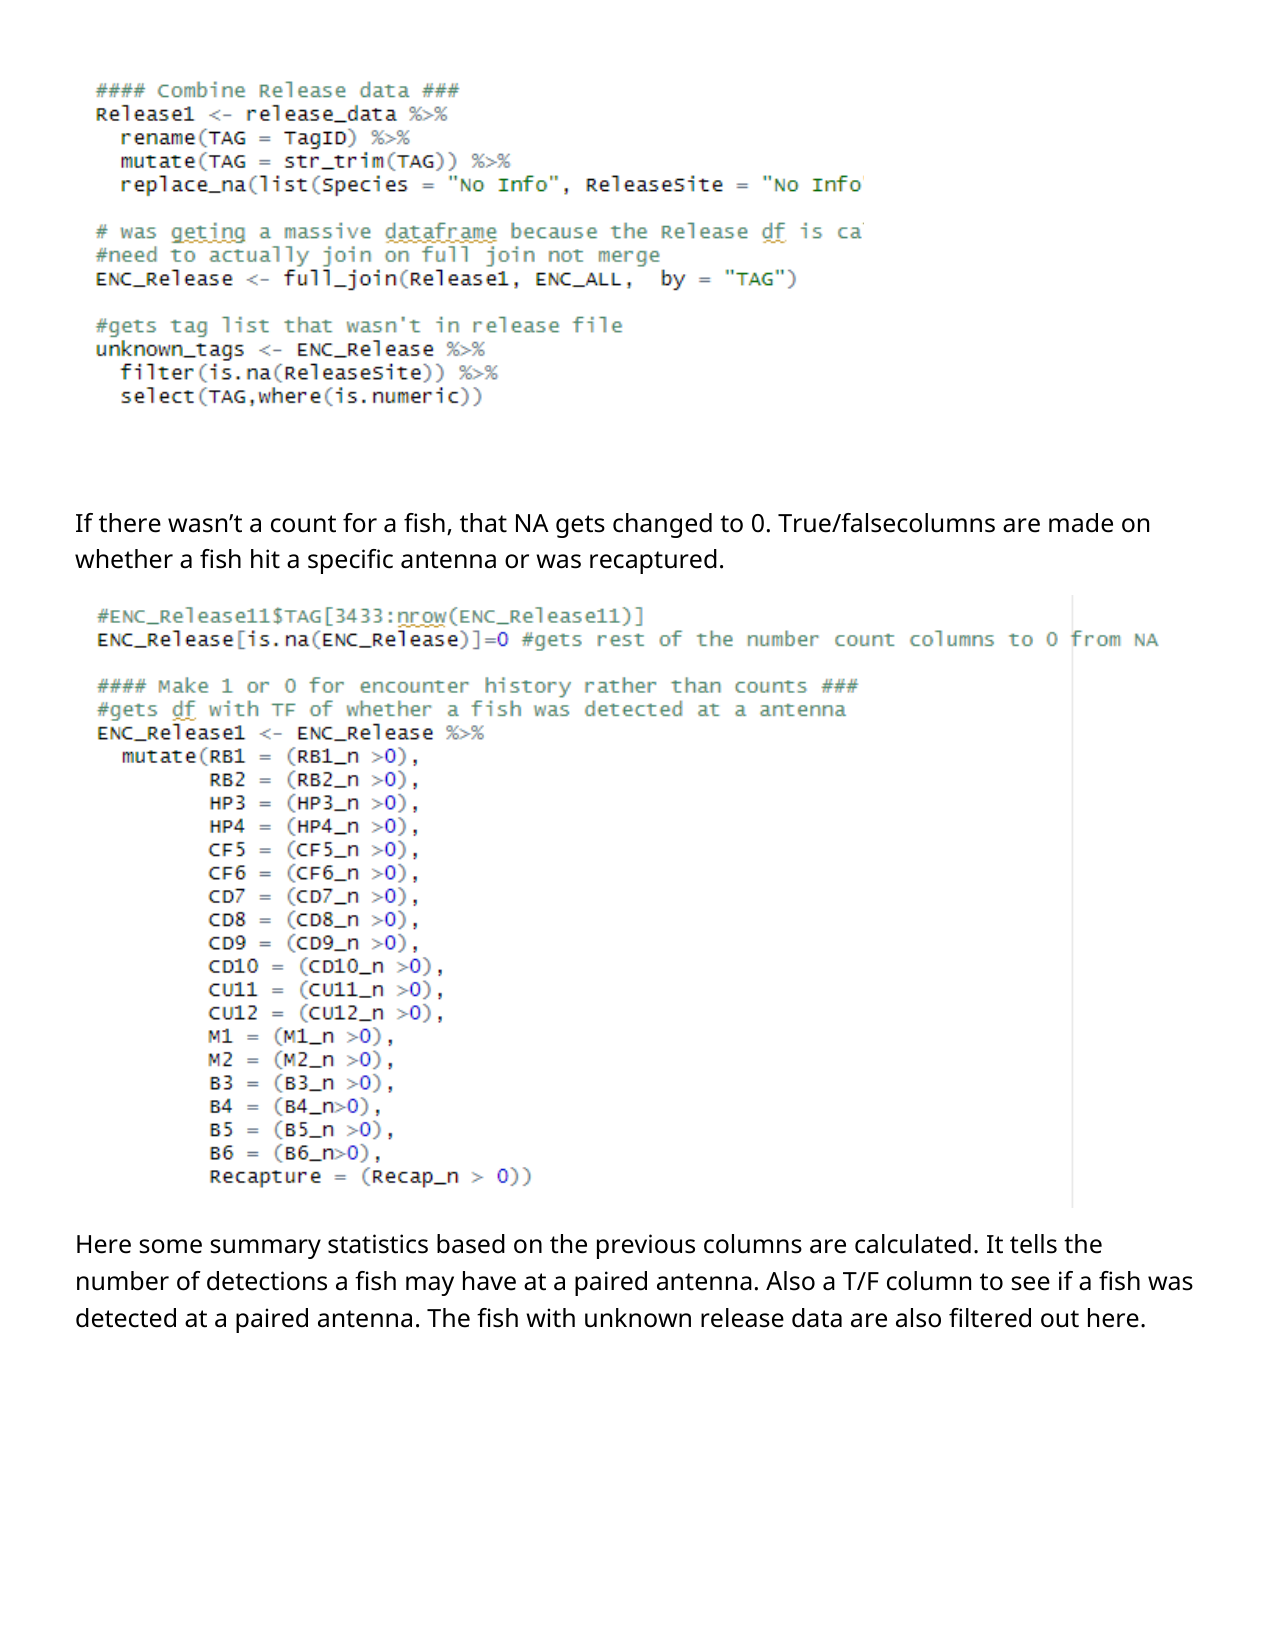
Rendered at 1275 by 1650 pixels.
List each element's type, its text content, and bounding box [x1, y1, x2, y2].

picture [75, 595, 1200, 1208]
text Here some summary statistics based on the previous columns are calculated. It tells the number of detections a fish may have at a paired antenna. Also a T/F column to see if a fish was detected at a paired antenna. The fish with unknown release data are also filtered out here. [75, 1227, 1200, 1334]
picture [75, 75, 864, 433]
text If there wasn’t a count for a fish, that NA gets changed to 0. True/falsecolumns are made on whether a fish hit a specific antenna or was recaptured. [75, 505, 1200, 576]
